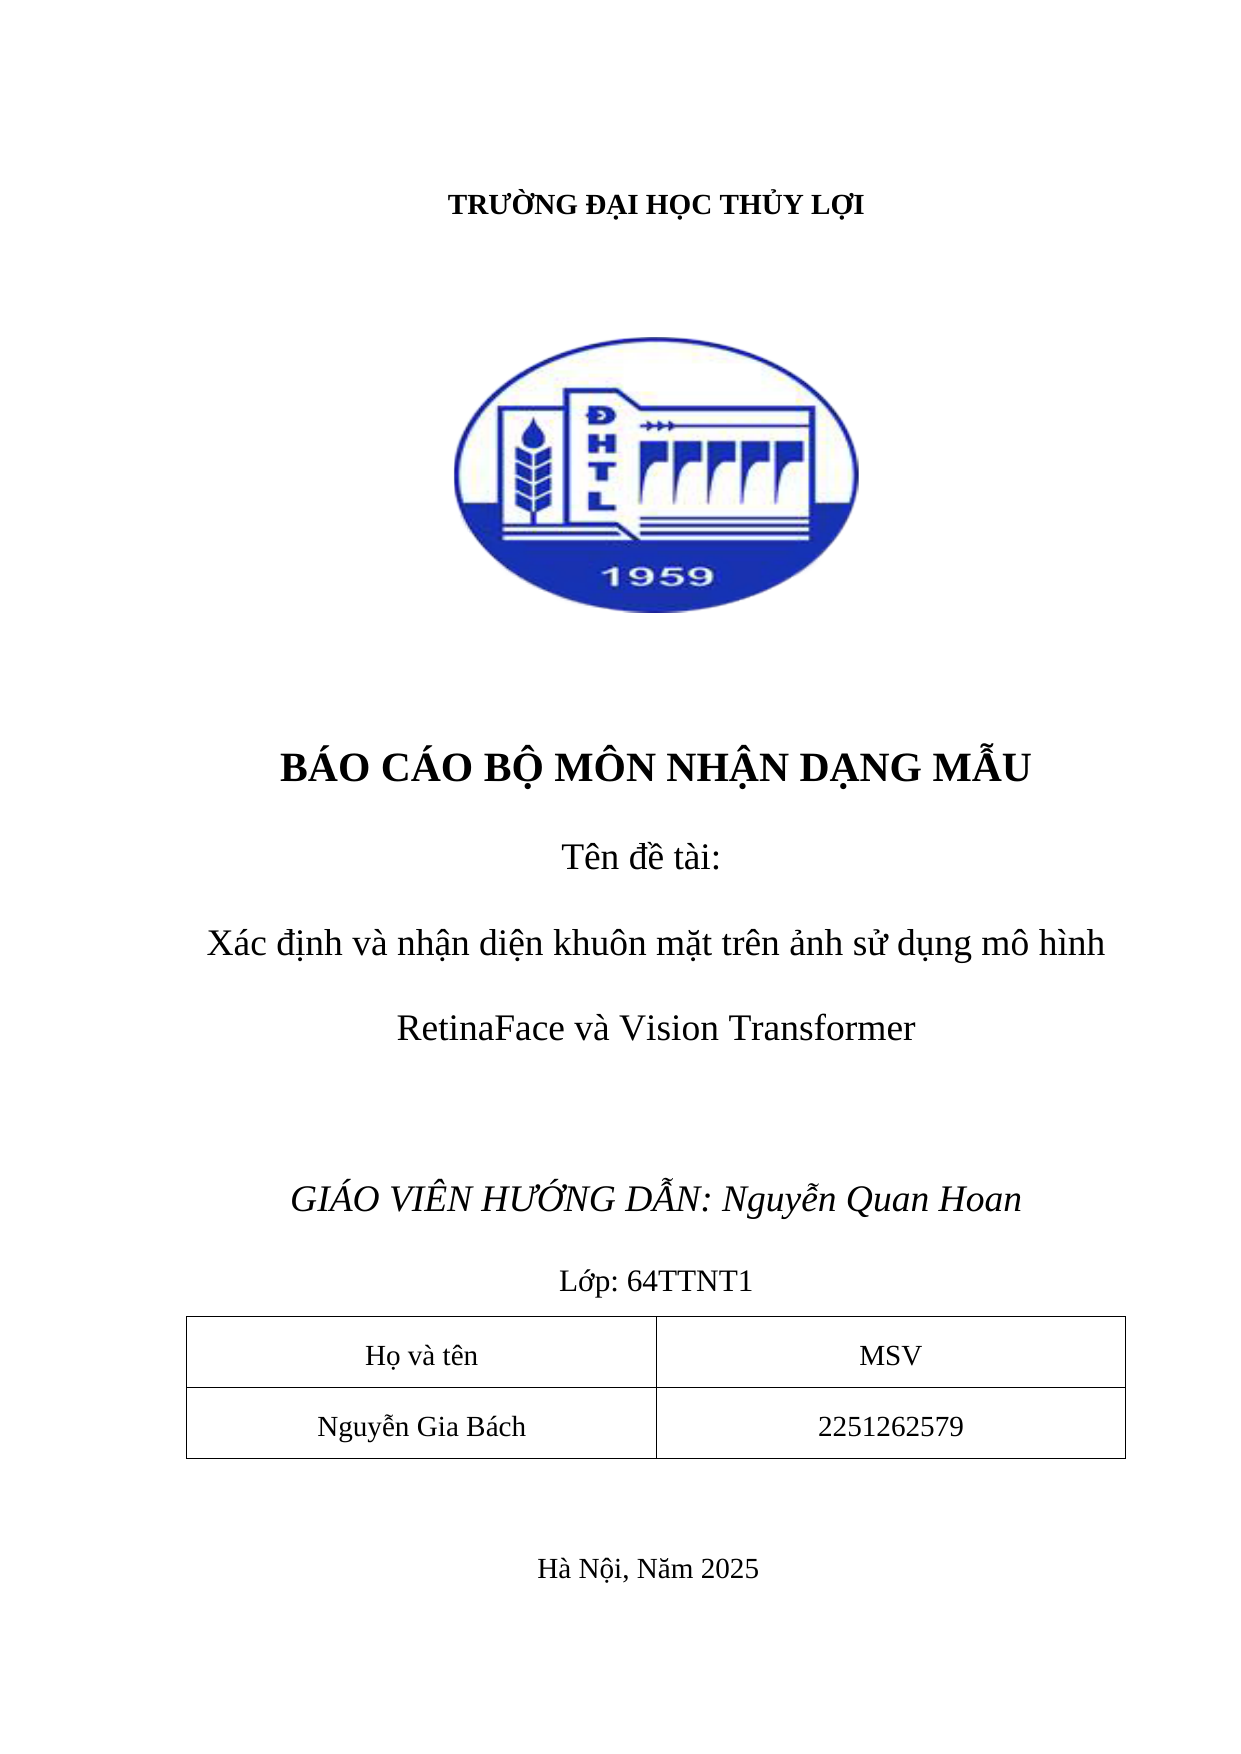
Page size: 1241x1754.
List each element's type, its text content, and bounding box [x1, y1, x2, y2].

text GIÁO VIÊN HƯỚNG DẪN: Nguyễn Quan Hoan [111, 1177, 1201, 1220]
text Tên đề tài: [486, 835, 1201, 878]
text Xác định và nhận diện khuôn mặt trên ảnh sử dụng mô hình [111, 920, 1201, 963]
table_header Họ và tên [187, 1317, 656, 1387]
text Lớp: 64TTNT1 [111, 1262, 1201, 1298]
table_header MSV [657, 1317, 1125, 1387]
text Hà Nội, Năm 2025 [486, 1551, 1201, 1584]
text RetinaFace và Vision Transformer [111, 1006, 1201, 1049]
text Báo cáo BỘ MÔN NHẬN DẠNG MẪU [111, 742, 1201, 790]
table_cell Nguyễn Gia Bách [187, 1388, 656, 1458]
picture [453, 337, 859, 613]
text TRƯỜNG ĐẠI HỌC THỦY LỢI [111, 187, 1201, 221]
table_cell 2251262579 [657, 1388, 1125, 1458]
